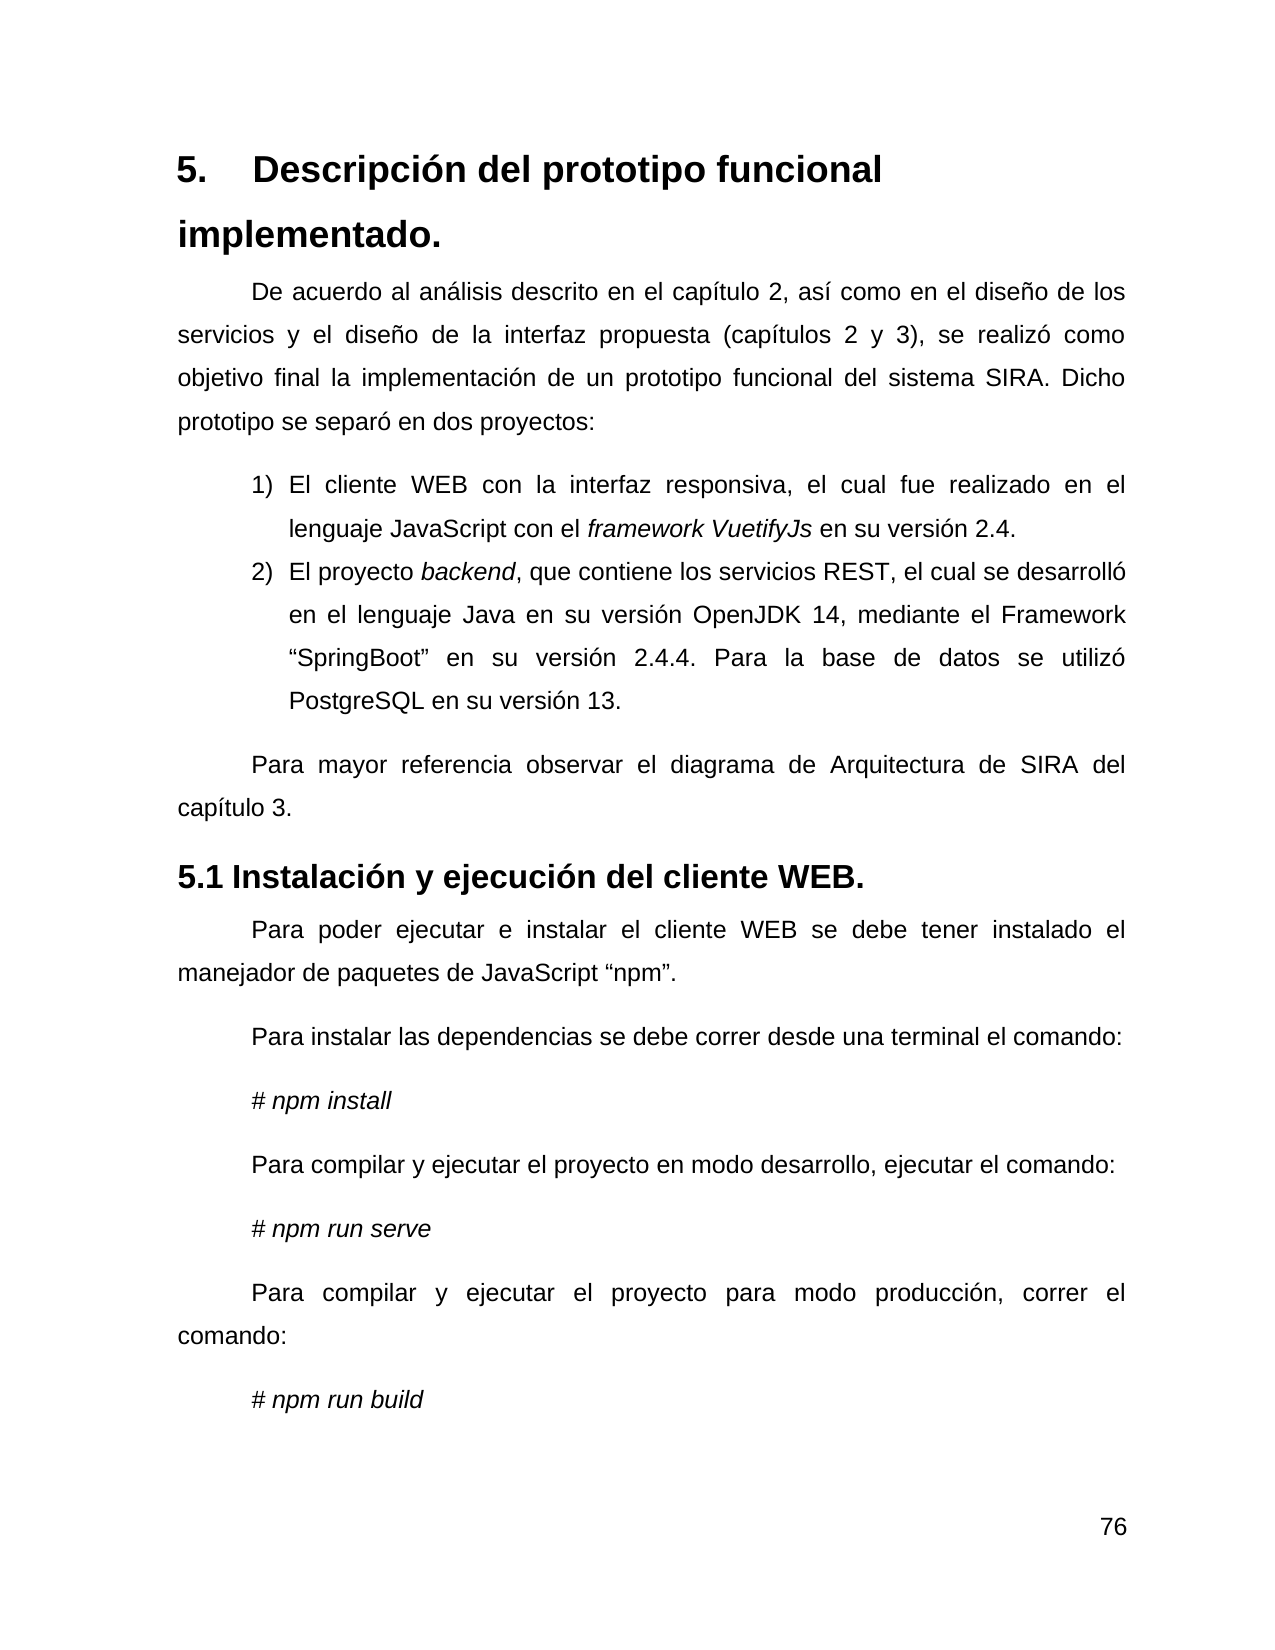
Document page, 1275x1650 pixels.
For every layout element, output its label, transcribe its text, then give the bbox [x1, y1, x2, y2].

list El proyecto backend, que contiene los servicios REST, el cual se desarrolló en el lenguaje Java en su versión OpenJDK 14, mediante el Framework “SpringBoot” en su versión 2.4.4. Para la base de datos se utilizó PostgreSQL en su versión 13. [251, 557, 1127, 715]
text De acuerdo al análisis descrito en el capítulo 2, así como en el diseño de los servicios y el diseño de la interfaz propuesta (capítulos 2 y 3), se realizó como objetivo final la implementación de un prototipo funcional del sistema SIRA. Dicho prototipo se separó en dos proyectos: [177, 277, 1127, 435]
subtitle Instalación y ejecución del cliente WEB. [177, 857, 1127, 896]
text # npm run serve [177, 1214, 1127, 1242]
text # npm install [177, 1086, 1127, 1114]
text Para compilar y ejecutar el proyecto para modo producción, correr el comando: [177, 1278, 1127, 1349]
list El cliente WEB con la interfaz responsiva, el cual fue realizado en el lenguaje JavaScript con el framework VuetifyJs en su versión 2.4. [251, 470, 1127, 542]
text Para instalar las dependencias se debe correr desde una terminal el comando: [177, 1022, 1127, 1051]
text Para poder ejecutar e instalar el cliente WEB se debe tener instalado el manejador de paquetes de JavaScript “npm”. [177, 915, 1127, 987]
subtitle Descripción del prototipo funcional implementado. [176, 148, 1127, 256]
text Para compilar y ejecutar el proyecto en modo desarrollo, ejecutar el comando: [177, 1150, 1127, 1178]
text Para mayor referencia observar el diagrama de Arquitectura de SIRA del capítulo 3. [177, 750, 1127, 822]
text # npm run build [177, 1385, 1127, 1413]
